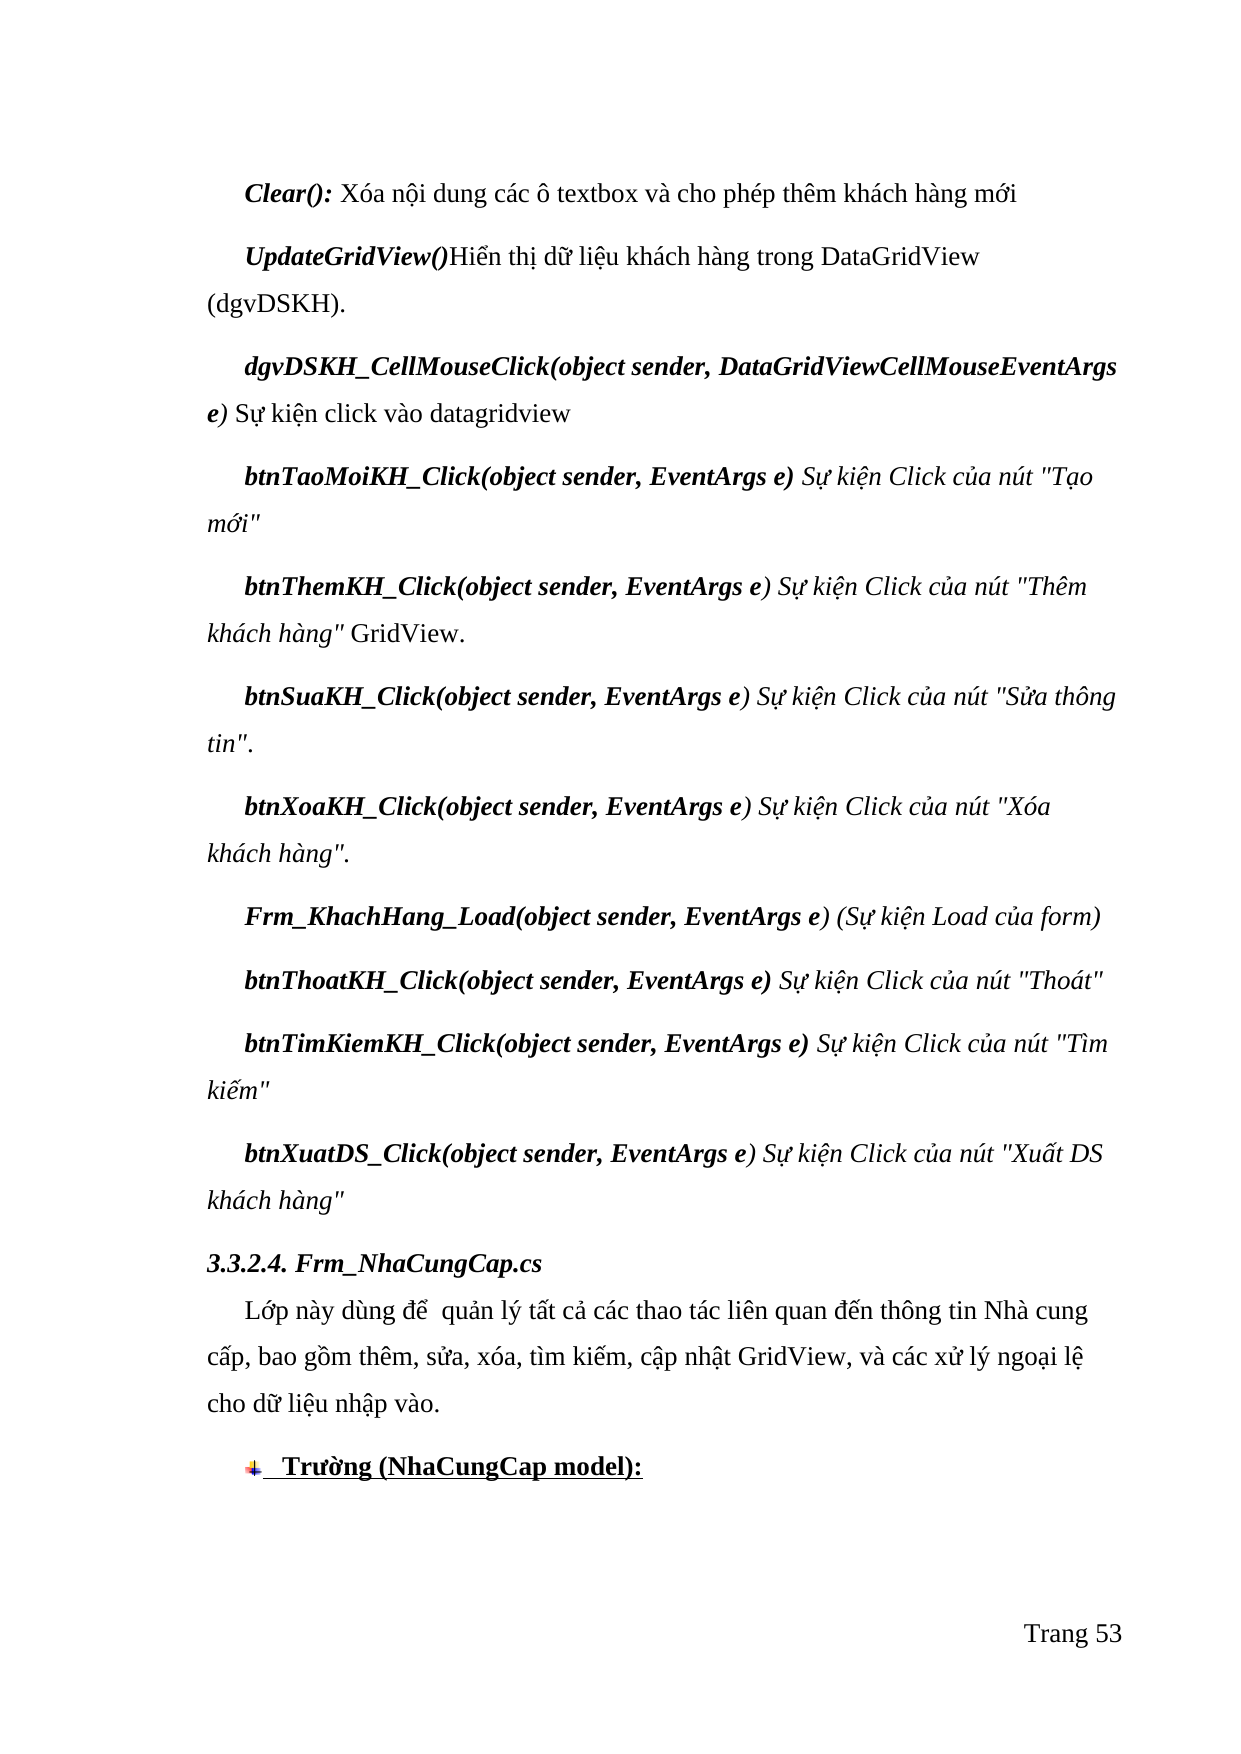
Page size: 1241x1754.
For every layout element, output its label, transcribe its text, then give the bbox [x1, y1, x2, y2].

text dgvDSKH_CellMouseClick(object sender, DataGridViewCellMouseEventArgs e) Sự kiện click vào datagridview [207, 351, 1122, 428]
text btnTaoMoiKH_Click(object sender, EventArgs e) Sự kiện Click của nút "Tạo mới" [207, 461, 1122, 538]
text btnTimKiemKH_Click(object sender, EventArgs e) Sự kiện Click của nút "Tìm kiếm" [207, 1027, 1122, 1105]
text btnThoatKH_Click(object sender, EventArgs e) Sự kiện Click của nút "Thoát" [207, 964, 1122, 995]
subtitle Frm_NhaCungCap.cs [207, 1247, 1122, 1278]
text btnXoaKH_Click(object sender, EventArgs e) Sự kiện Click của nút "Xóa khách hàng". [207, 791, 1122, 868]
text Frm_KhachHang_Load(object sender, EventArgs e) (Sự kiện Load của form) [207, 901, 1122, 932]
text UpdateGridView()Hiển thị dữ liệu khách hàng trong DataGridView (dgvDSKH). [207, 241, 1122, 318]
text Lớp này dùng để quản lý tất cả các thao tác liên quan đến thông tin Nhà cung cấp, bao gồm thêm, sửa, xóa, tìm kiếm, cập nhật GridView, và các xử lý ngoại lệ cho dữ liệu nhập vào. [207, 1294, 1122, 1418]
text btnXuatDS_Click(object sender, EventArgs e) Sự kiện Click của nút "Xuất DS khách hàng" [207, 1137, 1122, 1215]
text Clear(): Xóa nội dung các ô textbox và cho phép thêm khách hàng mới [207, 177, 1122, 208]
picture [245, 1459, 262, 1476]
list Trường (NhaCungCap model): [244, 1451, 1122, 1482]
text btnSuaKH_Click(object sender, EventArgs e) Sự kiện Click của nút "Sửa thông tin". [207, 681, 1122, 758]
text btnThemKH_Click(object sender, EventArgs e) Sự kiện Click của nút "Thêm khách hàng" GridView. [207, 571, 1122, 648]
